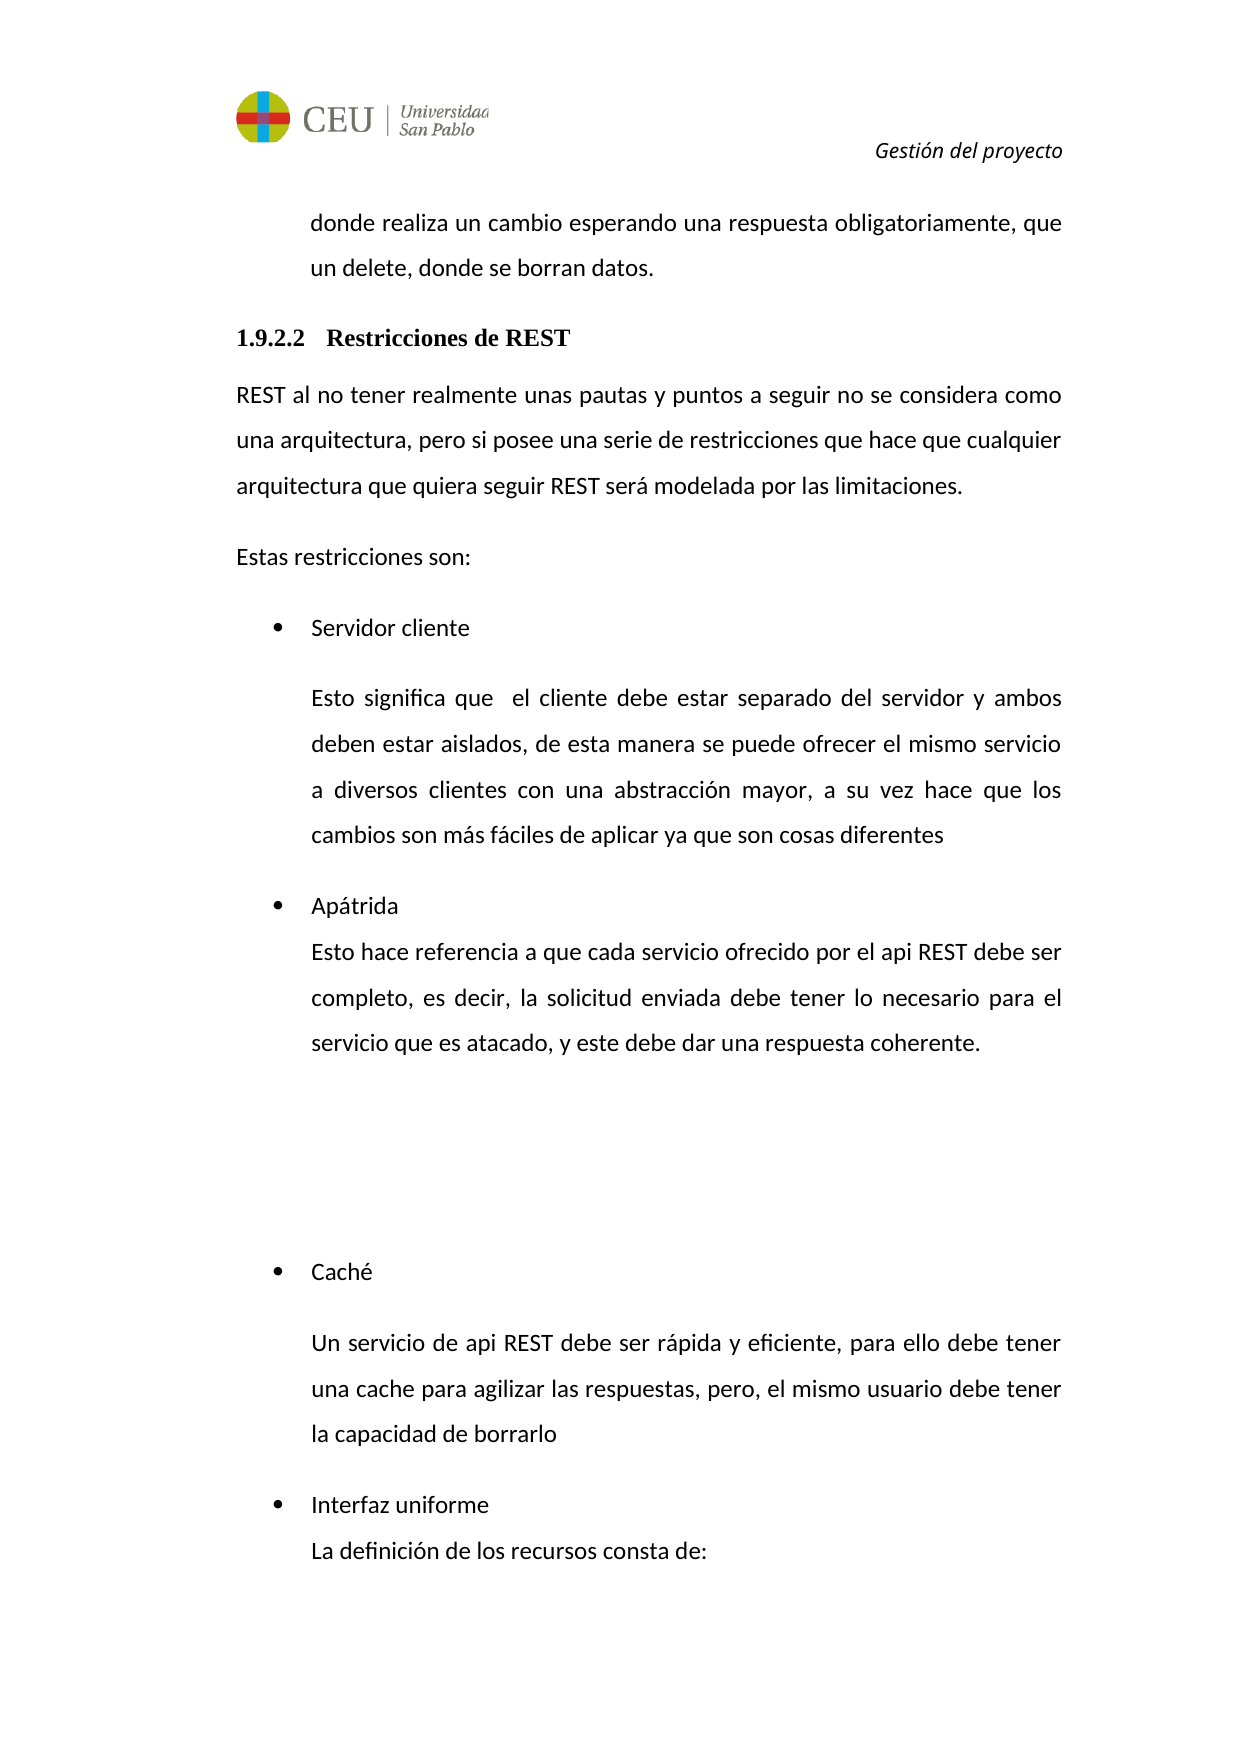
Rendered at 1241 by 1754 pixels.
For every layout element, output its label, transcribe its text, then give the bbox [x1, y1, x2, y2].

text Esto significa que el cliente debe estar separado del servidor y ambos deben estar aislados, de esta manera se puede ofrecer el mismo servicio a diversos clientes con una abstracción mayor, a su vez hace que los cambios son más fáciles de aplicar ya que son cosas diferentes [311, 682, 1063, 850]
list Apátrida [274, 890, 1063, 921]
subtitle Restricciones de REST [236, 323, 1063, 352]
list Servidor cliente [274, 612, 1063, 642]
text Un servicio de api REST debe ser rápida y eficiente, para ello debe tener una cache para agilizar las respuestas, pero, el mismo usuario debe tener la capacidad de borrarlo [311, 1327, 1063, 1449]
text Estas restricciones son: [236, 541, 1063, 572]
picture [235, 89, 489, 143]
list Interfaz uniforme [274, 1489, 1063, 1520]
list Caché [274, 1256, 1063, 1287]
list Esto hace referencia a que cada servicio ofrecido por el api REST debe ser completo, es decir, la solicitud enviada debe tener lo necesario para el servicio que es atacado, y este debe dar una respuesta coherente. [311, 936, 1063, 1058]
text REST al no tener realmente unas pautas y puntos a seguir no se considera como una arquitectura, pero si posee una serie de restricciones que hace que cualquier arquitectura que quiera seguir REST será modelada por las limitaciones. [236, 379, 1063, 501]
list La definición de los recursos consta de: [311, 1535, 1063, 1565]
